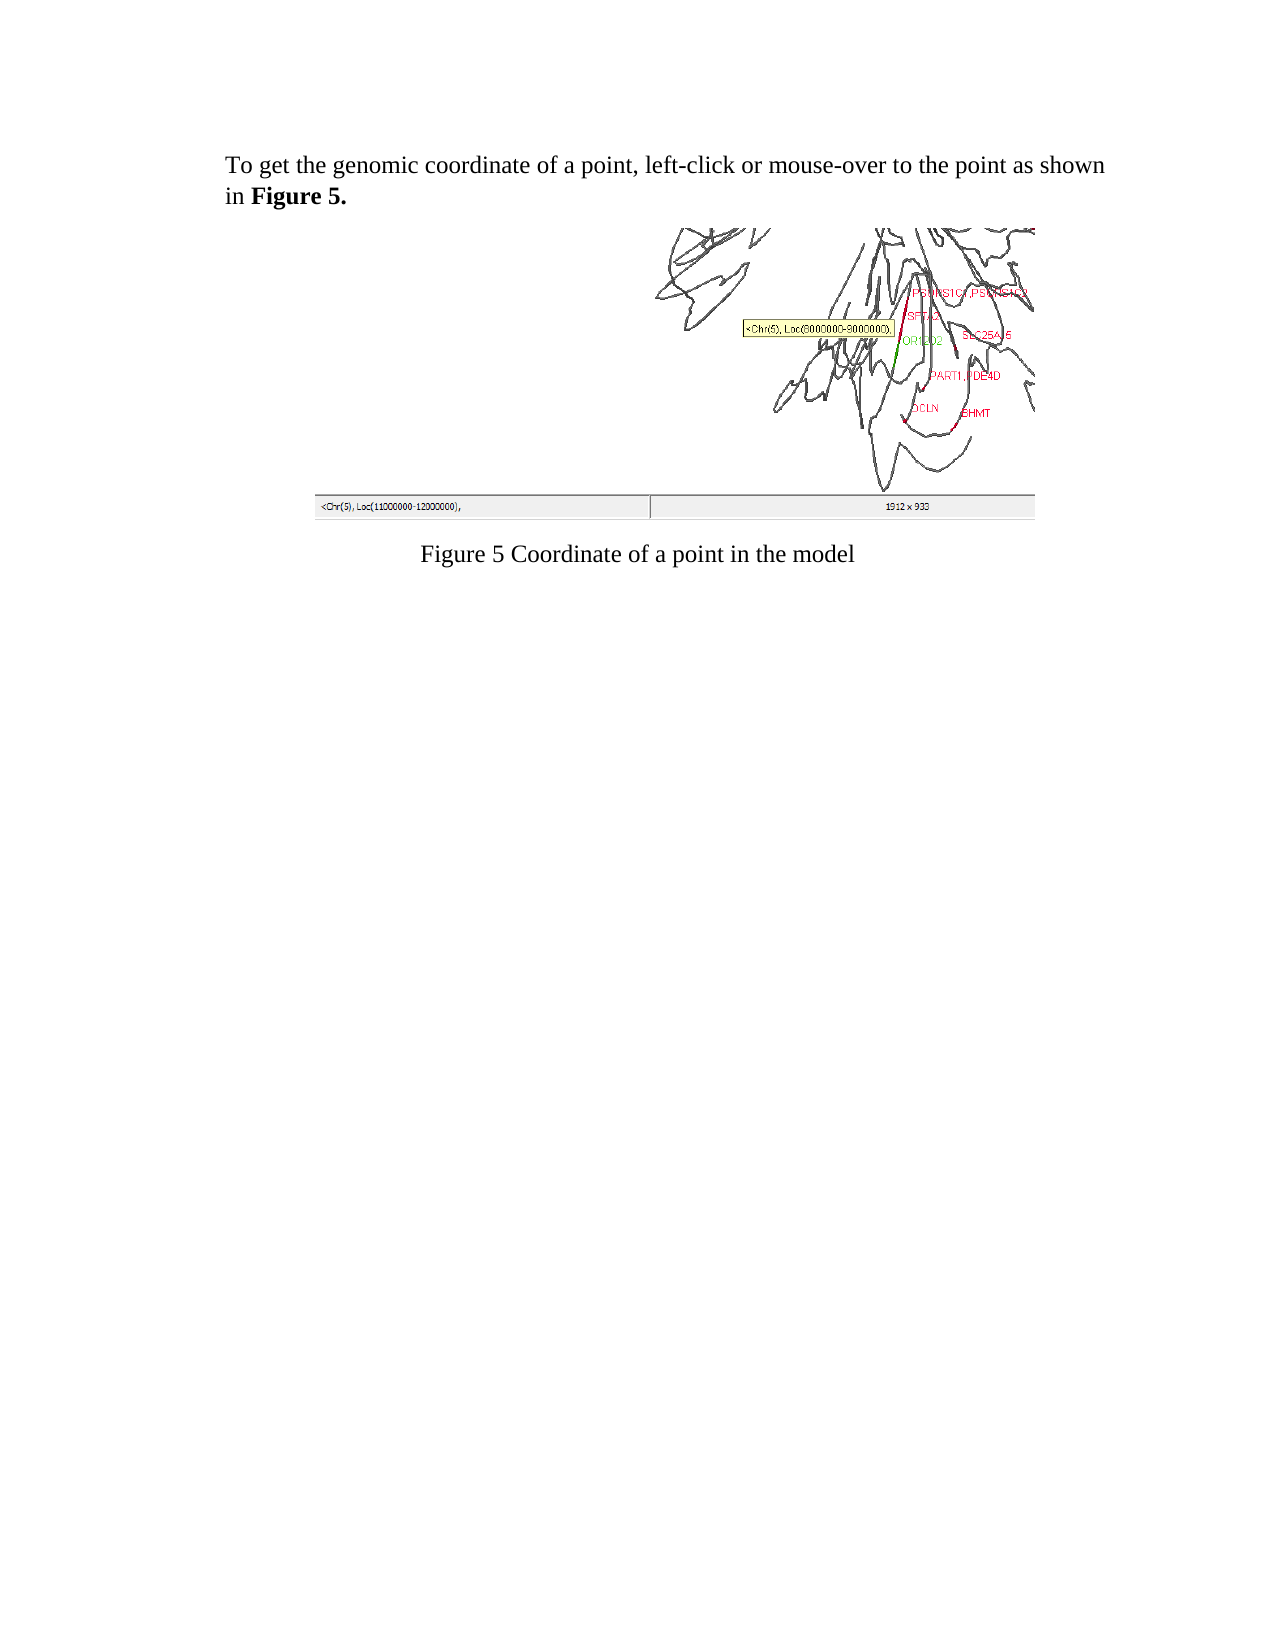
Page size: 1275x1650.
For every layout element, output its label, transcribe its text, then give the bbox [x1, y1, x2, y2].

picture [315, 228, 1035, 520]
text To get the genomic coordinate of a point, left-click or mouse-over to the point as shown in Figure 5. [225, 150, 1125, 210]
text Figure 5 Coordinate of a point in the model [150, 539, 1125, 567]
